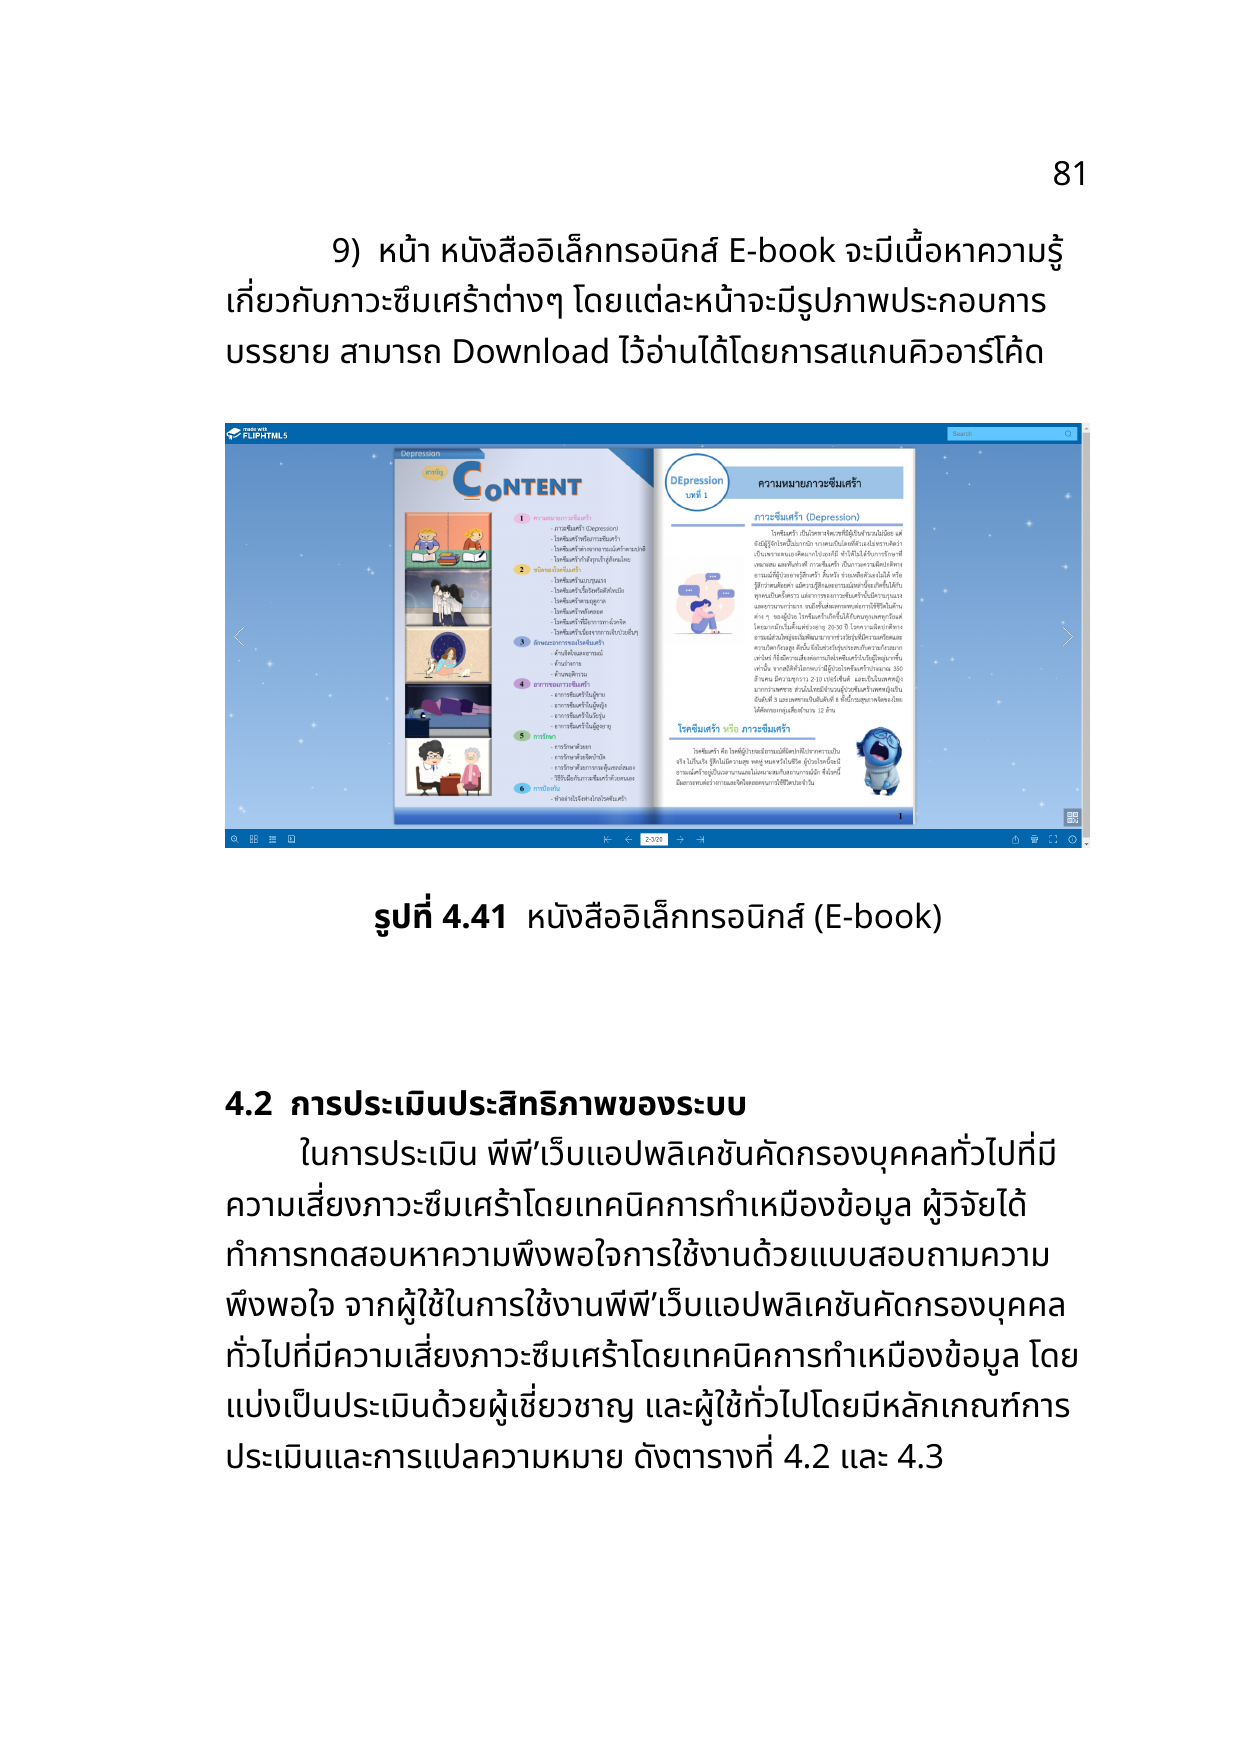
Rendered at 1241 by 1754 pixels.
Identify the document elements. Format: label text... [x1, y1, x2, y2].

text 4.2 การประเมินประสิทธิภาพของระบบ [225, 1079, 1090, 1130]
text รูปที่ 4.41 หนังสืออิเล็กทรอนิกส์ (E-book) [225, 893, 1090, 943]
text 9) หน้า หนังสืออิเล็กทรอนิกส์ E-book จะมีเนื้อหาความรู้เกี่ยวกับภาวะซึมเศร้าต่างๆ โดยแต่ละหน้าจะมีรูปภาพประกอบการบรรยาย สามารถ Download ไว้อ่านได้โดยการสแกนคิวอาร์โค้ด [225, 227, 1090, 378]
text ในการประเมิน พีพี’เว็บแอปพลิเคชันคัดกรองบุคคลทั่วไปที่มีความเสี่ยงภาวะซึมเศร้าโดยเทคนิคการทำเหมืองข้อมูล ผู้วิจัยได้ทำการทดสอบหาความพึงพอใจการใช้งานด้วยแบบสอบถามความพึงพอใจ จากผู้ใช้ในการใช้งานพีพี’เว็บแอปพลิเคชันคัดกรองบุคคลทั่วไปที่มีความเสี่ยงภาวะซึมเศร้าโดยเทคนิคการทำเหมืองข้อมูล โดยแบ่งเป็นประเมินด้วยผู้เชี่ยวชาญ และผู้ใช้ทั่วไปโดยมีหลักเกณฑ์การประเมินและการแปลความหมาย ดังตารางที่ 4.2 และ 4.3 [225, 1130, 1090, 1483]
picture [225, 423, 1091, 848]
